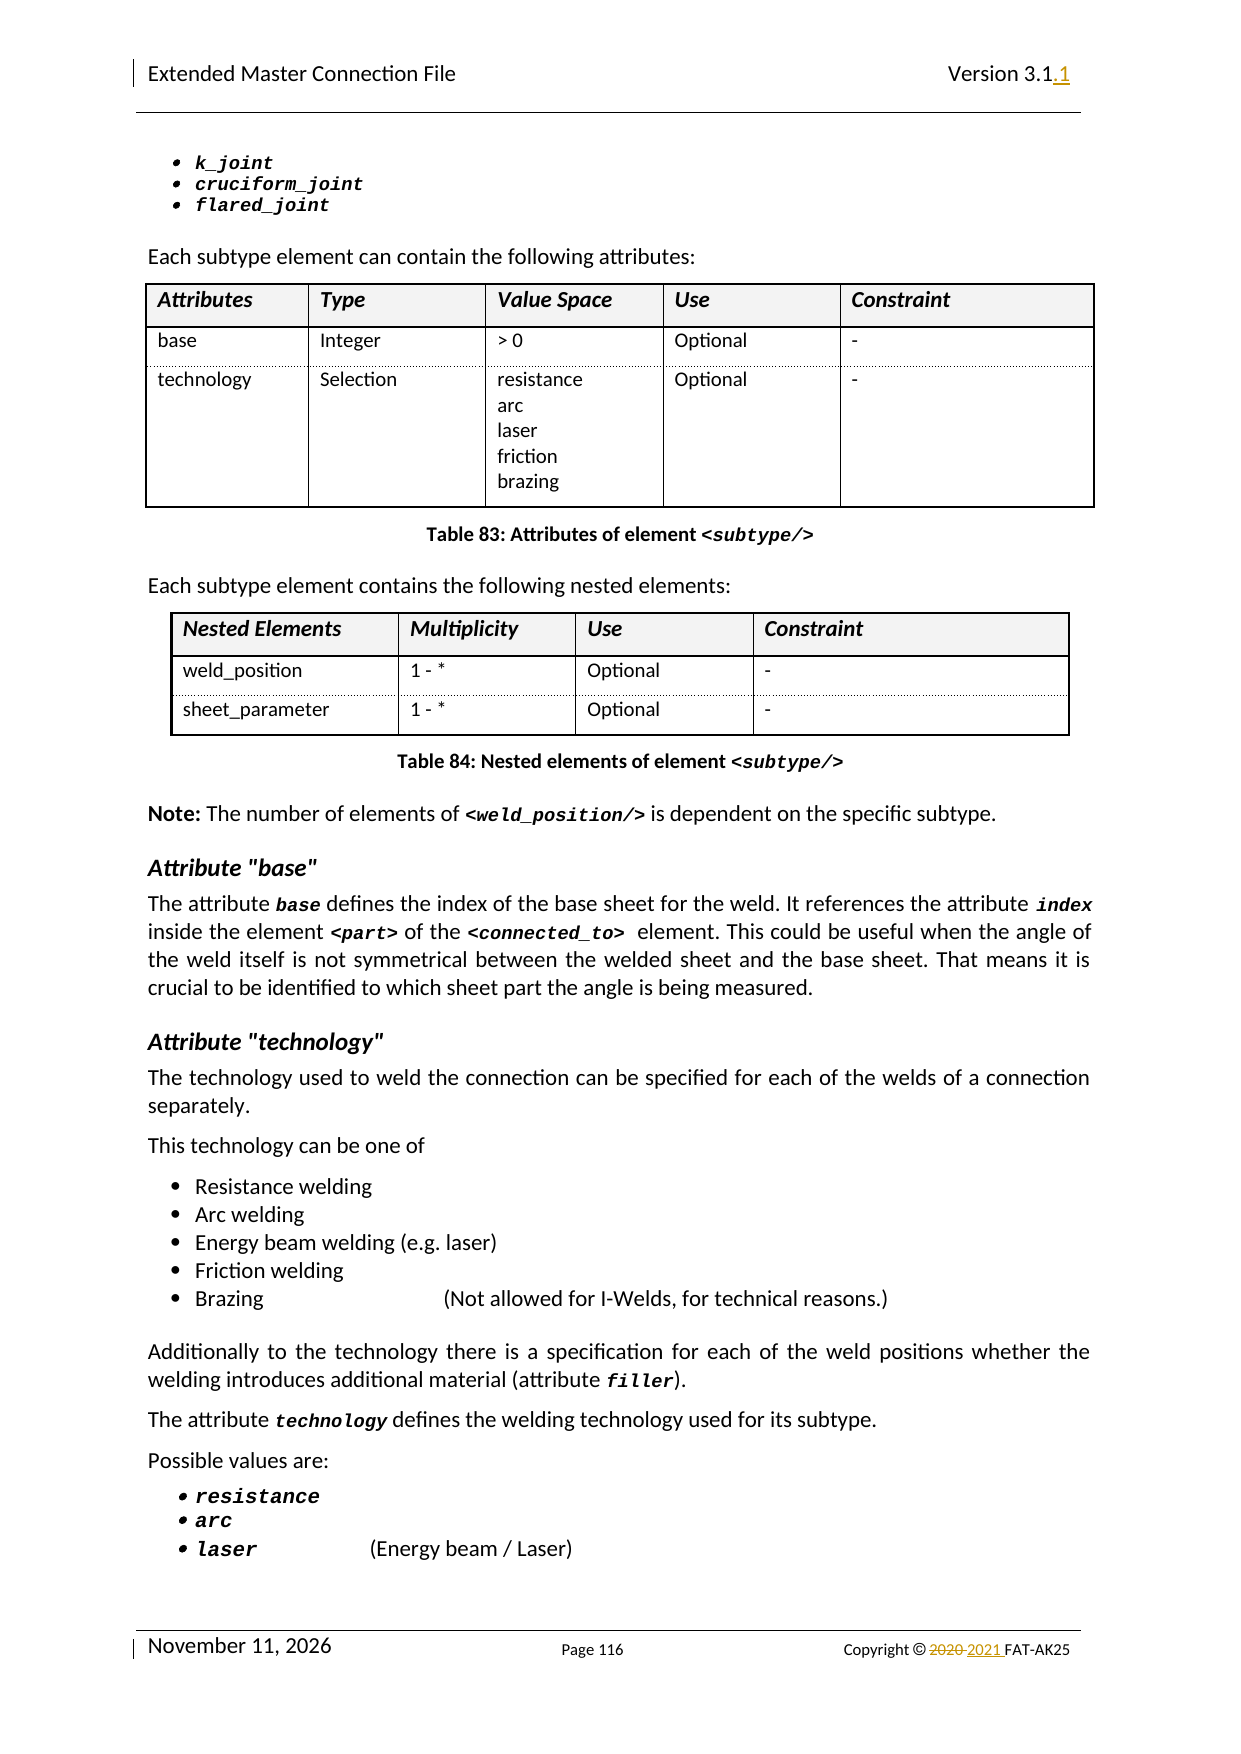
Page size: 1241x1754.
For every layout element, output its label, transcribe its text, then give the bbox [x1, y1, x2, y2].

list cruciform_joint [171, 175, 1092, 196]
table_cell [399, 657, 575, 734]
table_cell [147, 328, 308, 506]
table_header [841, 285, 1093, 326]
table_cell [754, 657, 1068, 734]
text Each subtype element contains the following nested elements: [148, 572, 1092, 599]
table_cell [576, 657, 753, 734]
list arc [177, 1510, 1092, 1534]
list Energy beam welding (e.g. laser) [171, 1228, 1092, 1256]
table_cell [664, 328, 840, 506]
list Friction welding [171, 1256, 1092, 1284]
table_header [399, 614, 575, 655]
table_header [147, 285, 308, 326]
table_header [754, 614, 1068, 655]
list k_joint [171, 154, 1092, 175]
list Resistance welding [171, 1172, 1092, 1200]
list laser (Energy beam / Laser) [177, 1534, 1092, 1562]
text Table 83: Attributes of element <subtype/> [148, 521, 1092, 547]
text Table 84: Nested elements of element <subtype/> [148, 748, 1092, 774]
subtitle Attribute "base" [148, 852, 1092, 883]
subtitle Attribute "technology" [148, 1026, 1092, 1056]
list resistance [177, 1486, 1092, 1510]
text Each subtype element can contain the following attributes: [148, 242, 1092, 270]
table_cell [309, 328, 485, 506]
text Note: The number of elements of <weld_position/> is dependent on the specific subtype. [148, 799, 1092, 827]
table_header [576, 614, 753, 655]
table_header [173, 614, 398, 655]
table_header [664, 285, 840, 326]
text Possible values are: [148, 1446, 1092, 1474]
text This technology can be one of [148, 1131, 1092, 1159]
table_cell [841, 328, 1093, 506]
text The attribute technology defines the welding technology used for its subtype. [148, 1405, 1092, 1433]
list Brazing (Not allowed for I-Welds, for technical reasons.) [171, 1284, 1092, 1312]
list flared_joint [171, 196, 1092, 217]
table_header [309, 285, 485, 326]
text The technology used to weld the connection can be specified for each of the welds of a connection separately. [148, 1063, 1092, 1119]
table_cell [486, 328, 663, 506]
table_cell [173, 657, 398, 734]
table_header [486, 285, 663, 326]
list Arc welding [171, 1200, 1092, 1228]
text The attribute base defines the index of the base sheet for the weld. It references the attribute index inside the element <part> of the <connected_to> element. This could be useful when the angle of the weld itself is not symmetrical between the welded sheet and the base sheet. That means it is crucial to be identified to which sheet part the angle is being measured. [148, 889, 1092, 1001]
text Additionally to the technology there is a specification for each of the weld positions whether the welding introduces additional material (attribute filler). [148, 1337, 1092, 1393]
